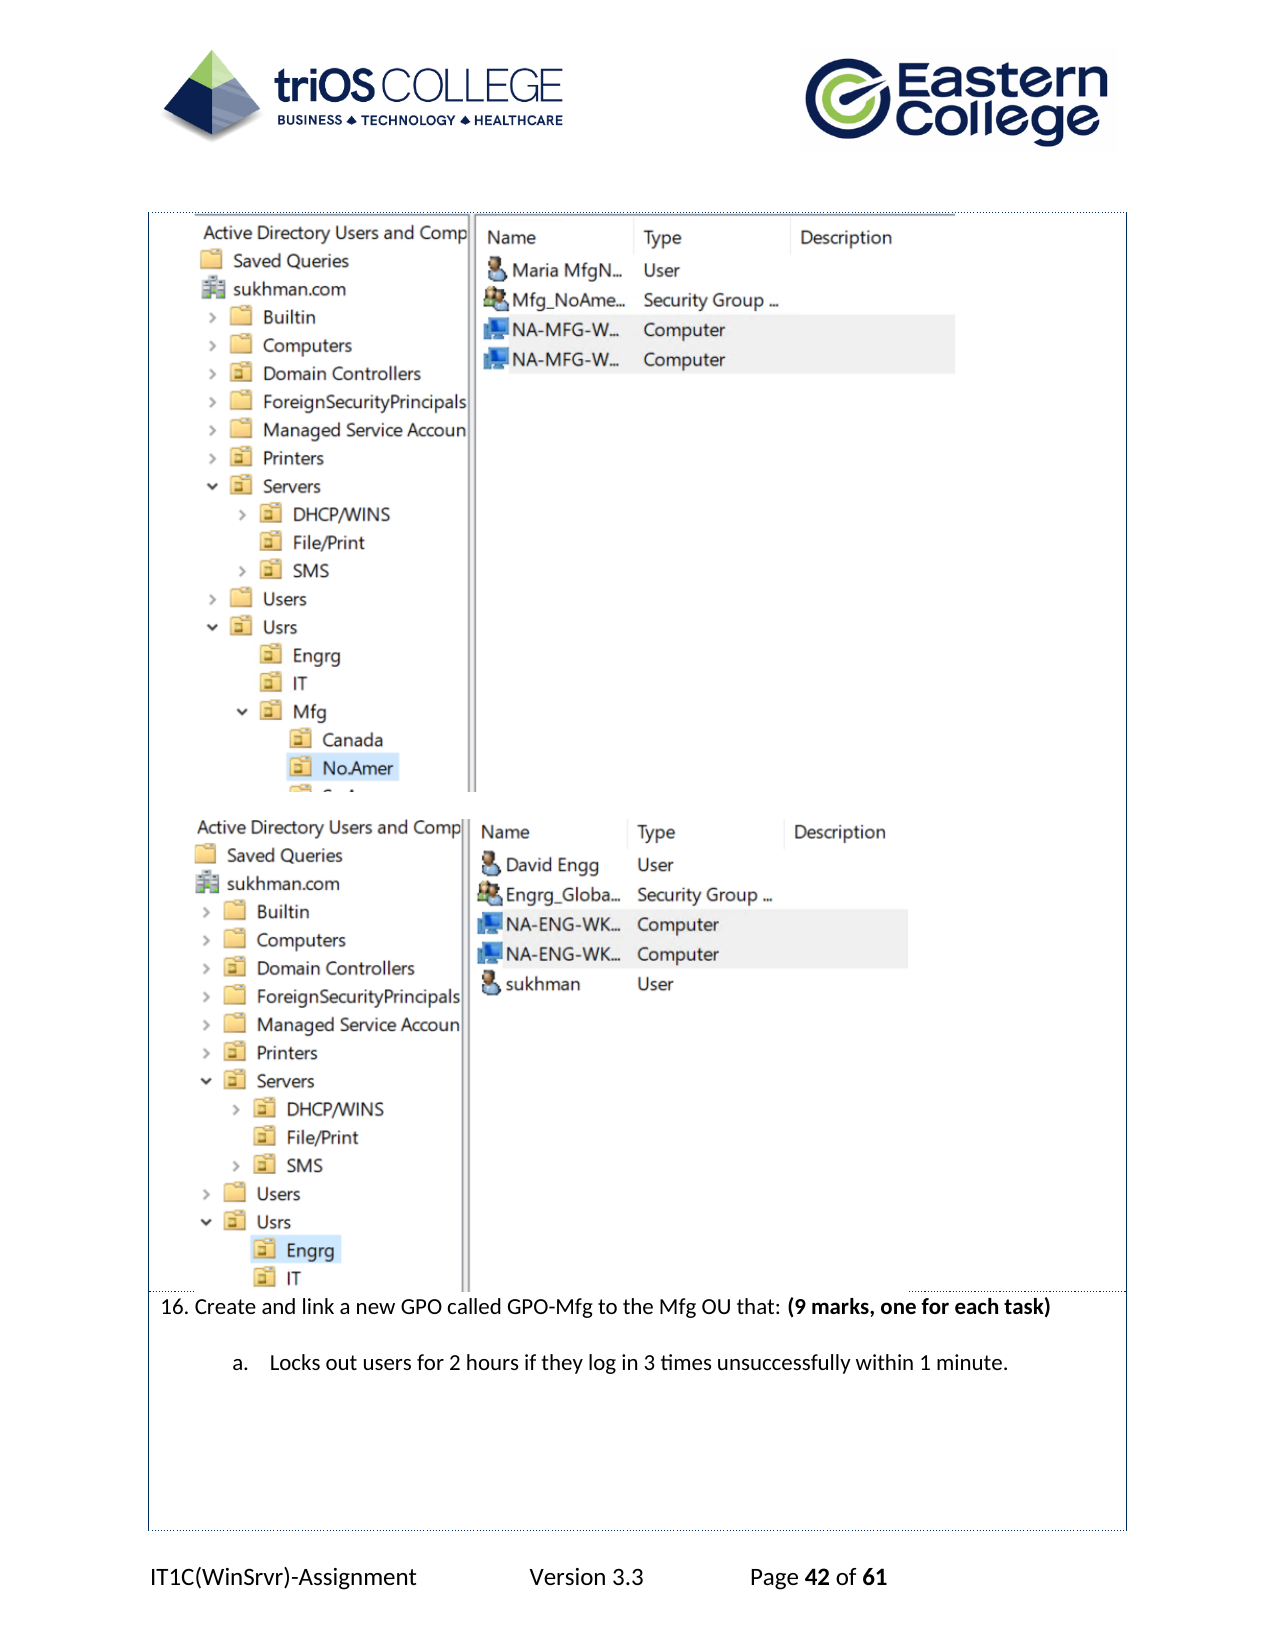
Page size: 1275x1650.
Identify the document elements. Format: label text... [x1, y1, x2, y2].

picture [194, 213, 955, 792]
picture [150, 45, 1125, 159]
picture [194, 819, 909, 1292]
